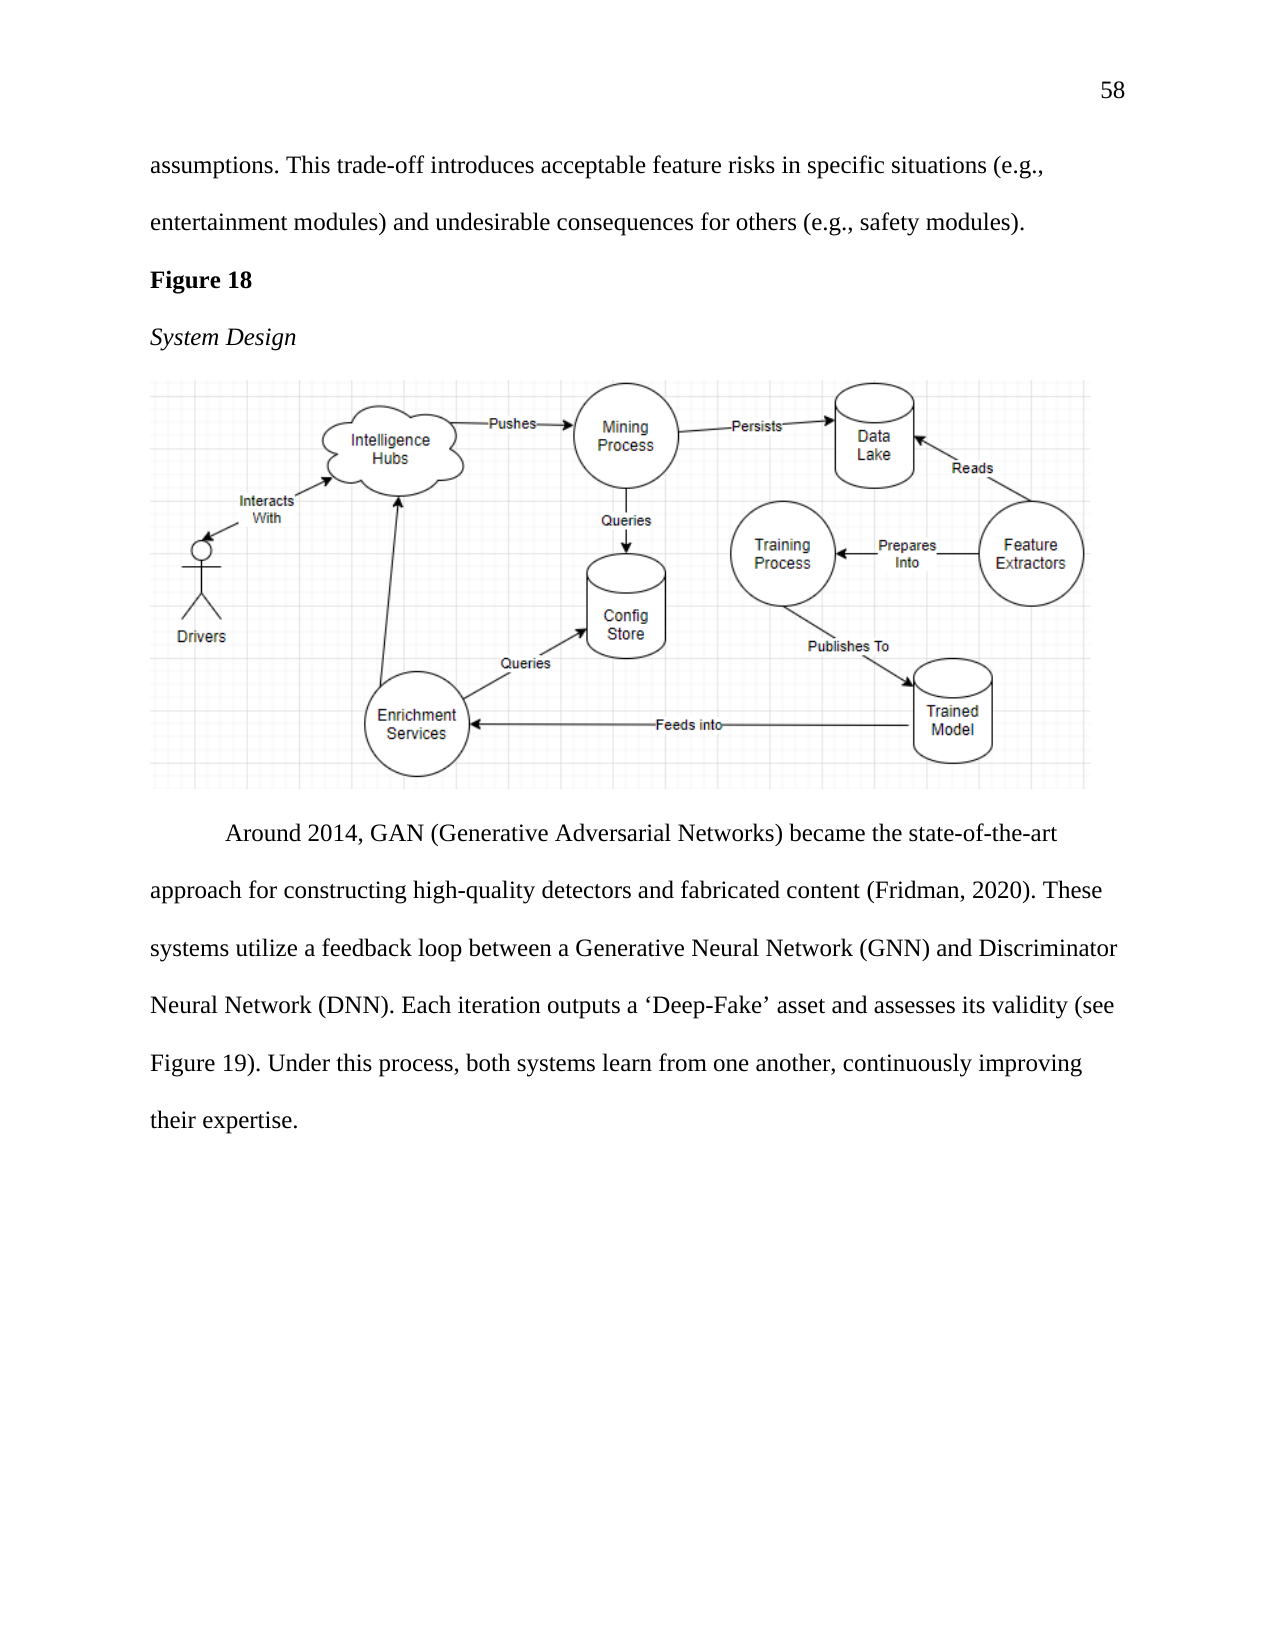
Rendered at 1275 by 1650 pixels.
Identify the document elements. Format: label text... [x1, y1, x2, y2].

text Figure 18 System Design [150, 265, 1125, 351]
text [150, 150, 1125, 236]
text Around 2014, GAN (Generative Adversarial Networks) became the state-of-the-art approach for constructing high-quality detectors and fabricated content. These systems utilize a feedback loop between a Generative Neural Network (GNN) and Discriminator Neural Network (DNN). Each iteration outputs a ‘Deep-Fake’ asset and assesses its validity (see Figure 19). Under this process, both systems learn from one another, continuously improving their expertise. [150, 818, 1125, 1134]
picture [150, 380, 1091, 789]
